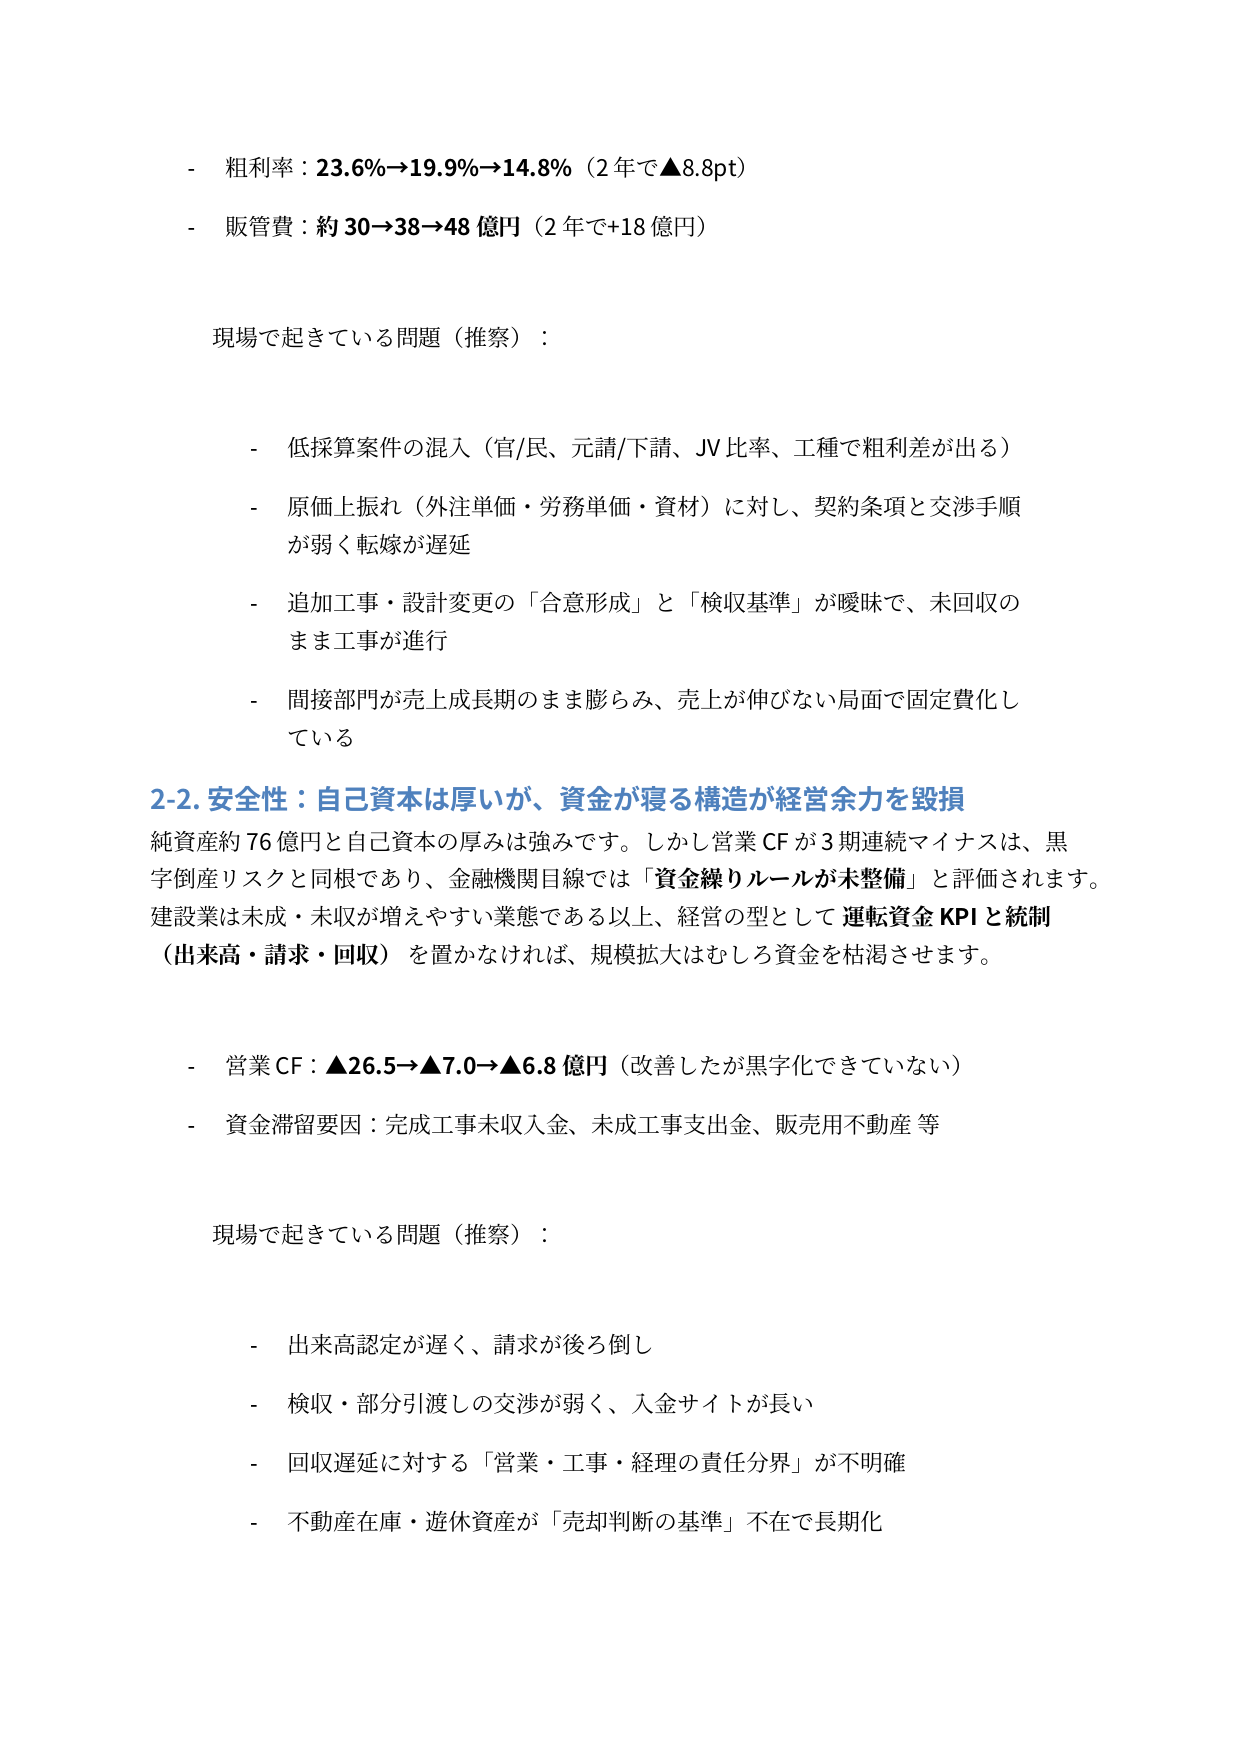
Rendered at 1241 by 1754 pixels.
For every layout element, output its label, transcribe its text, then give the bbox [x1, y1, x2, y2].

list 原価上振れ（外注単価・労務単価・資材）に対し、契約条項と交渉手順が弱く転嫁が遅延 [250, 489, 1028, 559]
list 低採算案件の混入（官/民、元請/下請、JV比率、工種で粗利差が出る） [250, 430, 1028, 463]
subtitle 2-2. 安全性：自己資本は厚いが、資金が寝る構造が経営余力を毀損 [150, 778, 1090, 817]
list 回収遅延に対する「営業・工事・経理の責任分界」が不明確 [250, 1445, 1028, 1478]
list 営業CF：▲26.5→▲7.0→▲6.8億円（改善したが黒字化できていない） [187, 1048, 1090, 1081]
text 現場で起きている問題（推察）： [212, 1217, 1028, 1250]
list 不動産在庫・遊休資産が「売却判断の基準」不在で長期化 [250, 1503, 1028, 1536]
list 検収・部分引渡しの交渉が弱く、入金サイトが長い [250, 1386, 1028, 1419]
list 間接部門が売上成長期のまま膨らみ、売上が伸びない局面で固定費化している [250, 682, 1028, 752]
list 資金滞留要因：完成工事未収入金、未成工事支出金、販売用不動産 等 [187, 1107, 1090, 1140]
list 出来高認定が遅く、請求が後ろ倒し [250, 1328, 1028, 1361]
list 追加工事・設計変更の「合意形成」と「検収基準」が曖昧で、未回収のまま工事が進行 [250, 585, 1028, 656]
text 純資産約76億円と自己資本の厚みは強みです。しかし営業CFが3期連続マイナスは、黒字倒産リスクと同根であり、金融機関目線では「資金繰りルールが未整備」と評価されます。建設業は未成・未収が増えやすい業態である以上、経営の型として 運転資金KPIと統制（出来高・請求・回収） を置かなければ、規模拡大はむしろ資金を枯渇させます。 [150, 823, 1090, 971]
list 粗利率：23.6%→19.9%→14.8%（2年で▲8.8pt） [187, 150, 1090, 183]
text 現場で起きている問題（推察）： [212, 319, 1028, 352]
list 販管費：約30→38→48億円（2年で+18億円） [187, 209, 1090, 242]
